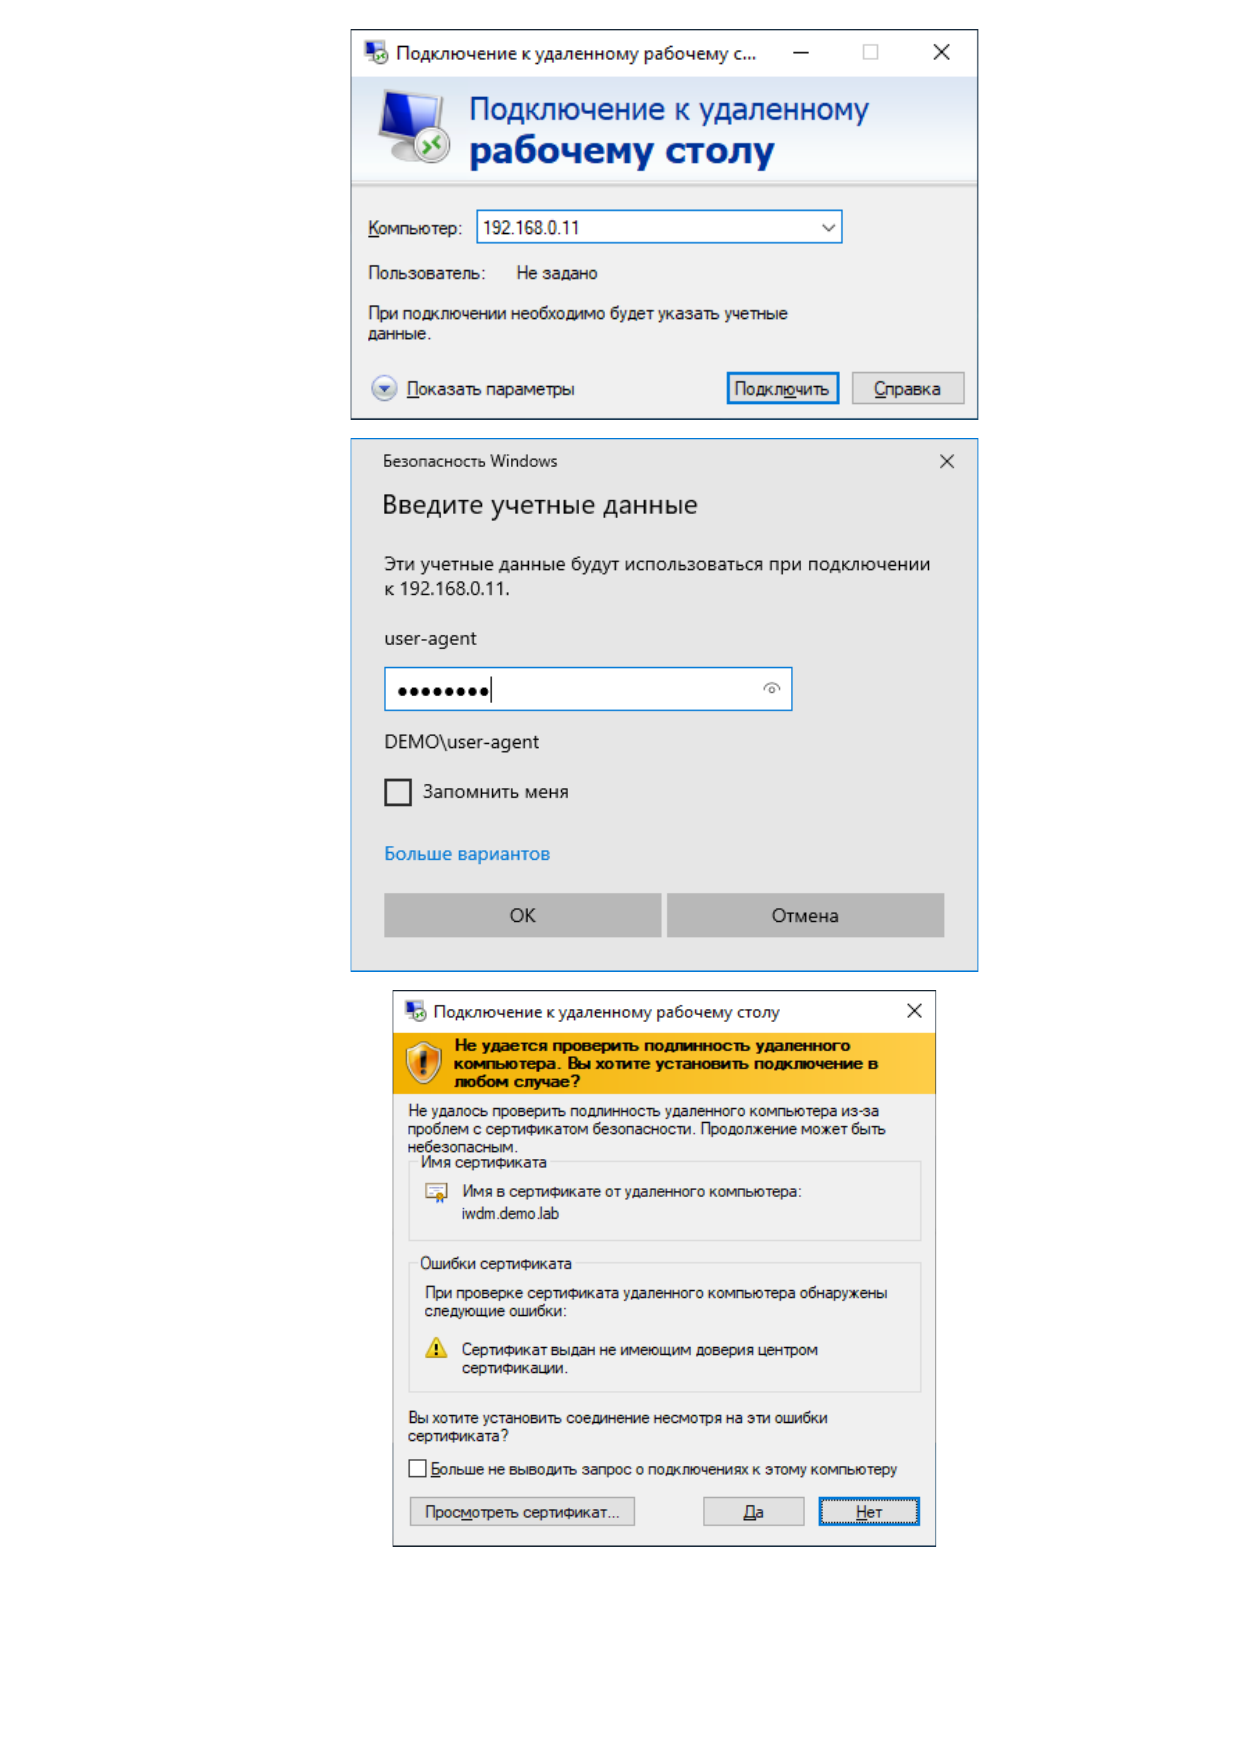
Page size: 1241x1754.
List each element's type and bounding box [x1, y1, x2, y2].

picture [350, 438, 979, 972]
picture [392, 990, 937, 1547]
picture [350, 29, 979, 420]
